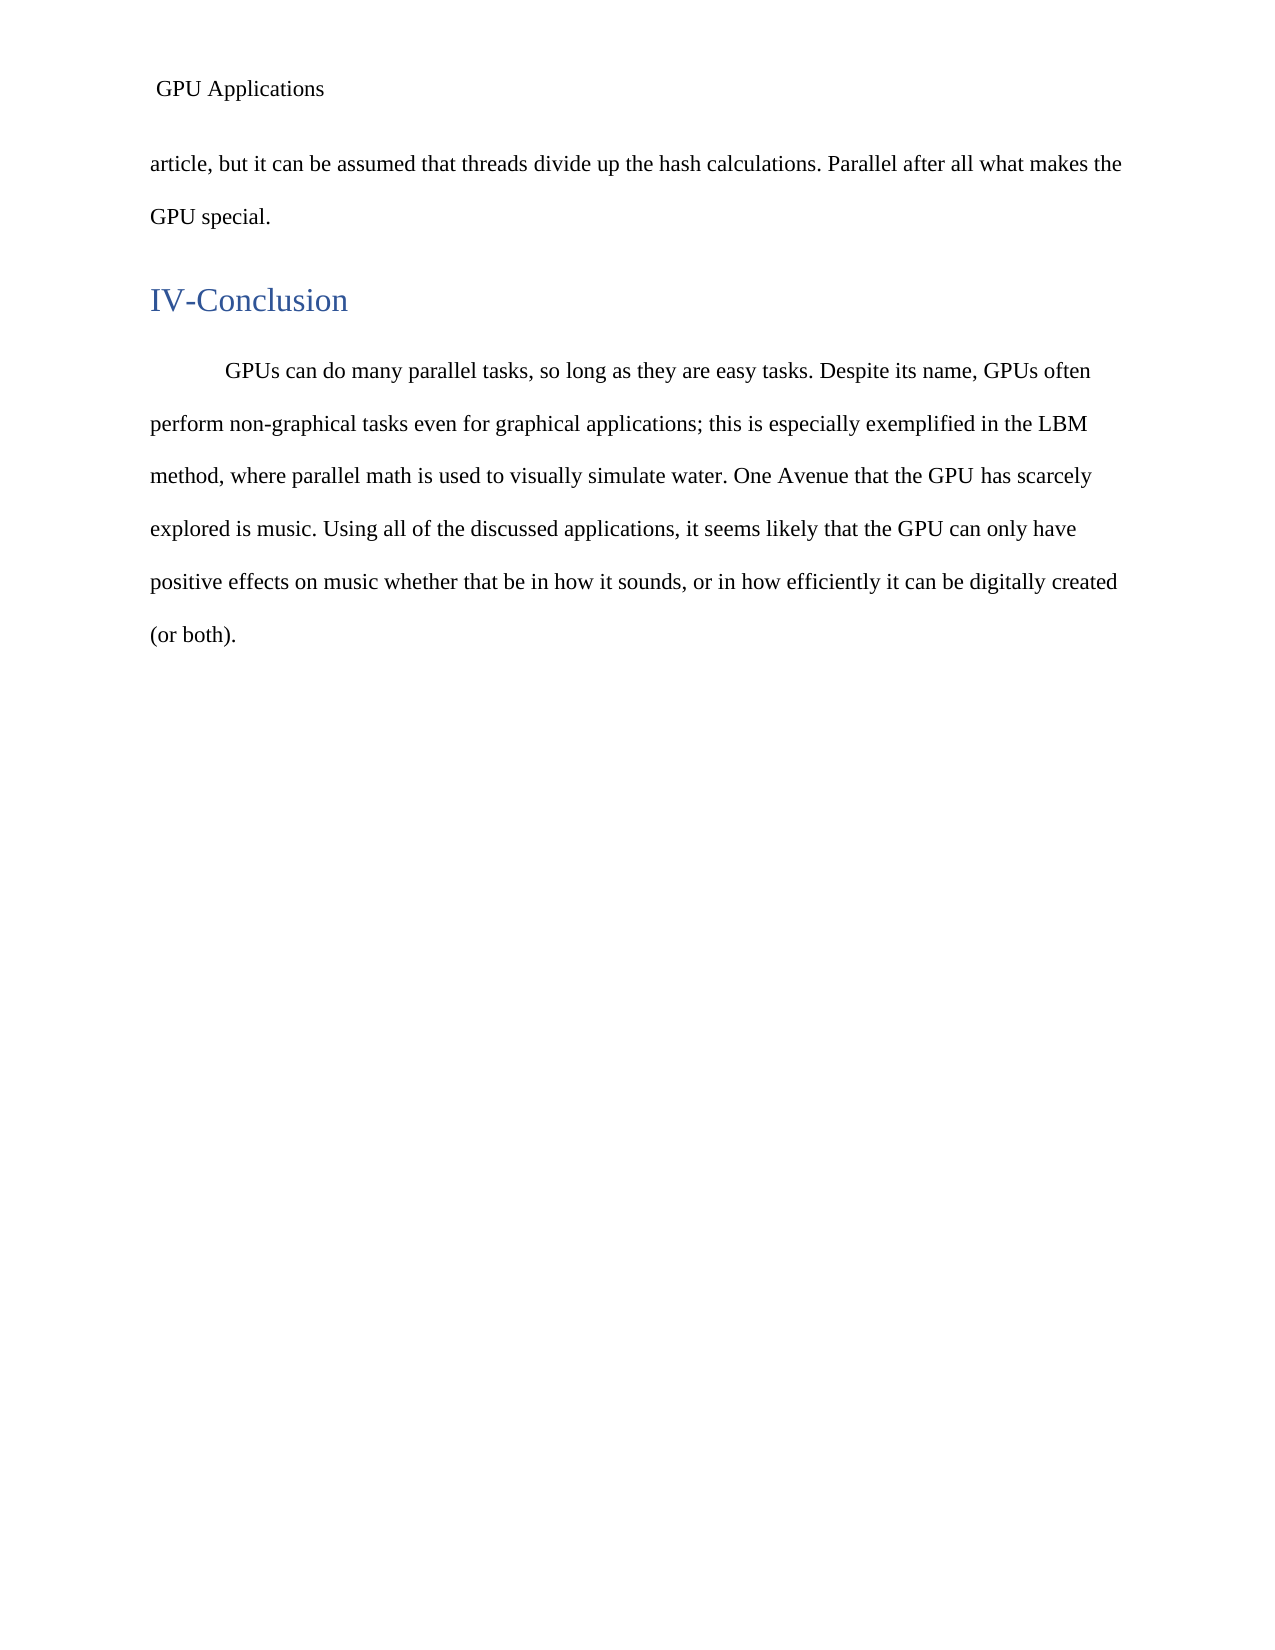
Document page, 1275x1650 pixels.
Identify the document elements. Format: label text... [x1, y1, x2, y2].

text GPUs can do many parallel tasks, so long as they are easy tasks. Despite its name, GPUs often perform non-graphical tasks even for graphical applications; this is especially exemplified in the LBM method, where parallel math is used to visually simulate water. One Avenue that the GPU has scarcely explored is music. Using all of the discussed applications, it seems likely that the GPU can only have positive effects on music whether that be in how it sounds, or in how efficiently it can be digitally created (or both). [150, 357, 1125, 647]
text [150, 150, 1125, 229]
subtitle IV-Conclusion [150, 280, 1125, 319]
